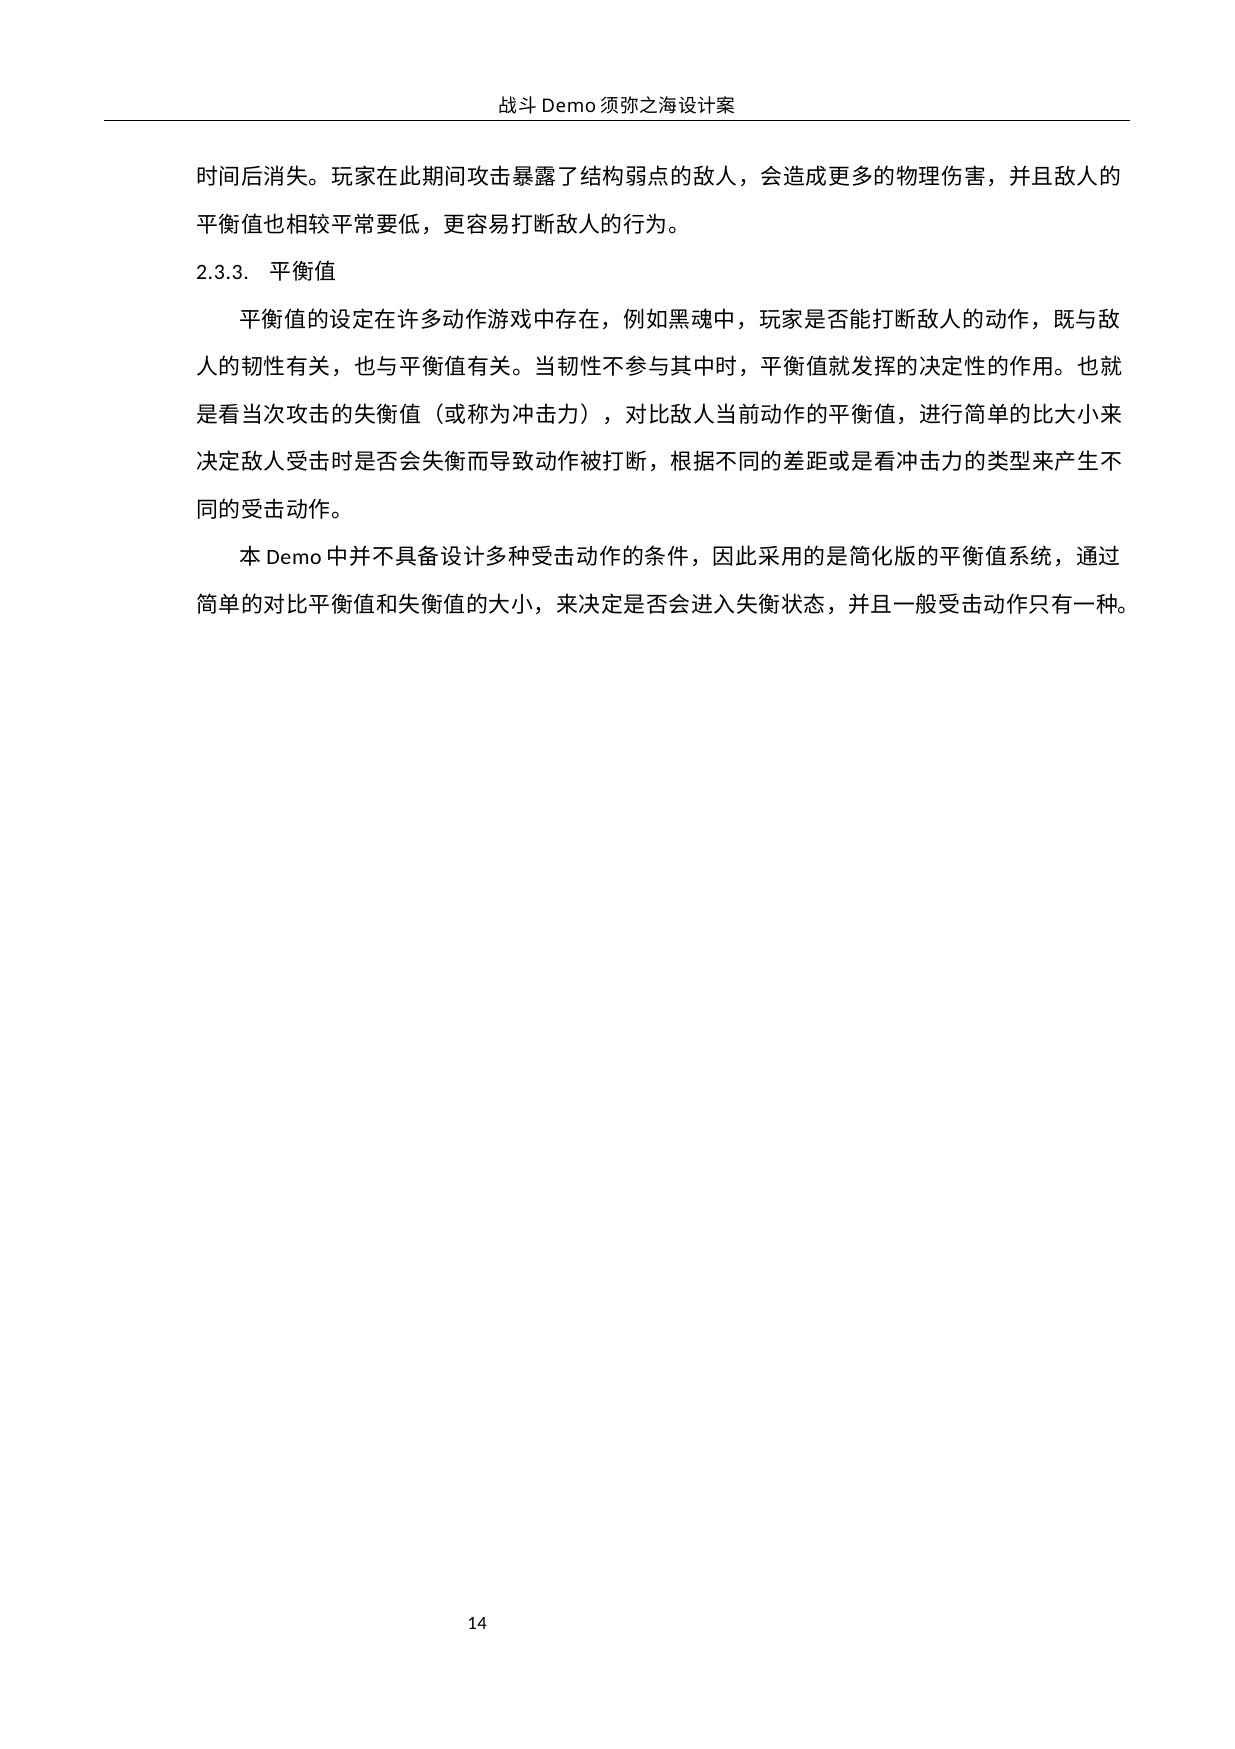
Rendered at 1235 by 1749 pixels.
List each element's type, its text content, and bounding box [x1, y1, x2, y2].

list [196, 159, 1122, 238]
list 本Demo中并不具备设计多种受击动作的条件，因此采用的是简化版的平衡值系统，通过简单的对比平衡值和失衡值的大小，来决定是否会进入失衡状态，并且一般受击动作只有一种。 [196, 539, 1122, 618]
list 平衡值的设定在许多动作游戏中存在，例如黑魂中，玩家是否能打断敌人的动作，既与敌人的韧性有关，也与平衡值有关。当韧性不参与其中时，平衡值就发挥的决定性的作用。也就是看当次攻击的失衡值（或称为冲击力），对比敌人当前动作的平衡值，进行简单的比大小来决定敌人受击时是否会失衡而导致动作被打断，根据不同的差距或是看冲击力的类型来产生不同的受击动作。 [196, 302, 1122, 523]
list 平衡值 [196, 254, 1122, 286]
